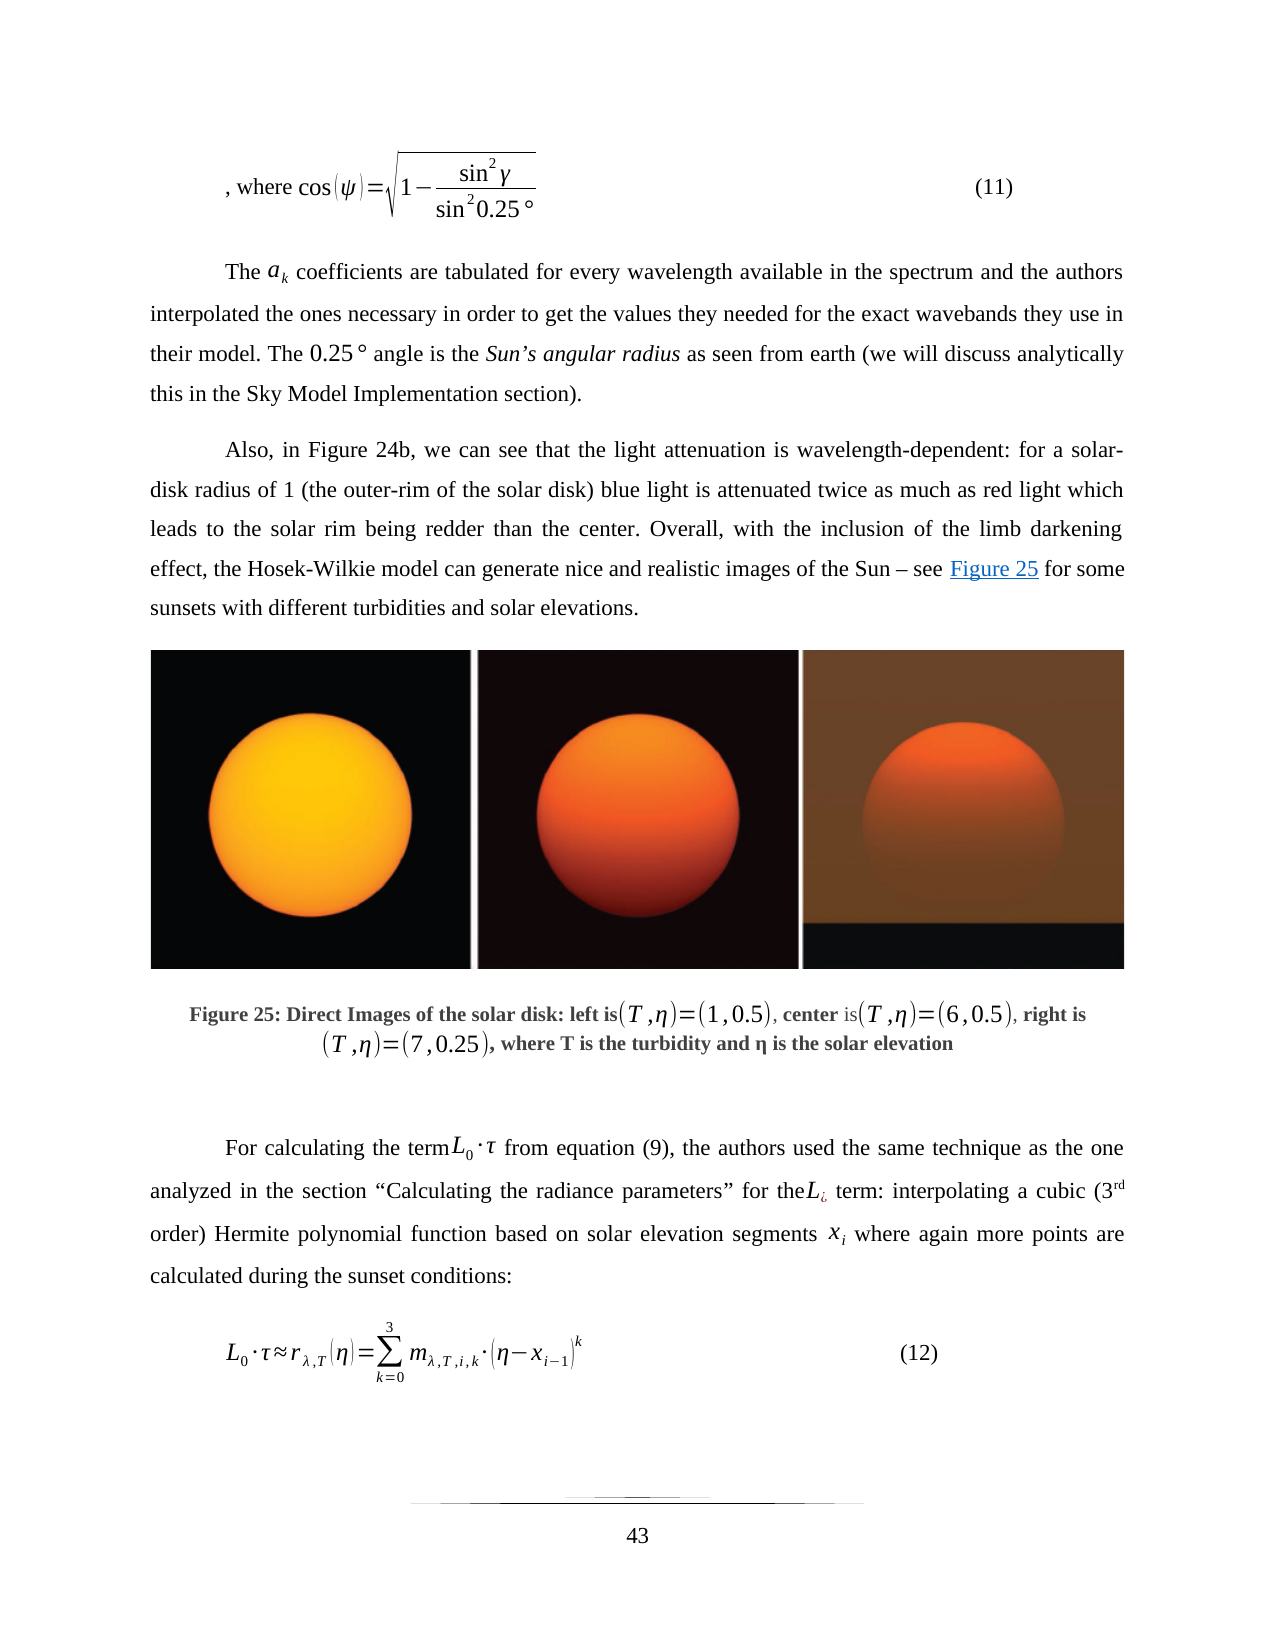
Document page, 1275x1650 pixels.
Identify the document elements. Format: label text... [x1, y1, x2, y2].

text (12) [150, 1318, 1125, 1385]
picture [150, 650, 1125, 969]
text For calculating the term from equation (9), the authors used the same technique as the one analyzed in the section “Calculating the radiance parameters” for the term: interpolating a cubic (3rd order) Hermite polynomial function based on solar elevation segments where again more points are calculated during the sunset conditions: [150, 1132, 1125, 1288]
text The coefficients are tabulated for every wavelength available in the spectrum and the authors interpolated the ones necessary in order to get the values they needed for the exact wavebands they use in their model. The angle is the Sun’s angular radius as seen from earth (we will discuss analytically this in the Sky Model Implementation section). [150, 255, 1125, 406]
text Figure 25: Direct Images of the solar disk: left is, center is, right is, where T is the turbidity and η is the solar elevation [150, 999, 1125, 1059]
text Also, in Figure 24b, we can see that the light attenuation is wavelength-dependent: for a solar-disk radius of 1 (the outer-rim of the solar disk) blue light is attenuated twice as much as red light which leads to the solar rim being redder than the center. Overall, with the inclusion of the limb darkening effect, the Hosek-Wilkie model can generate nice and realistic images of the Sun – see Figure 25 for some sunsets with different turbidities and solar elevations. [150, 436, 1125, 620]
text , where (11) [150, 150, 1125, 222]
